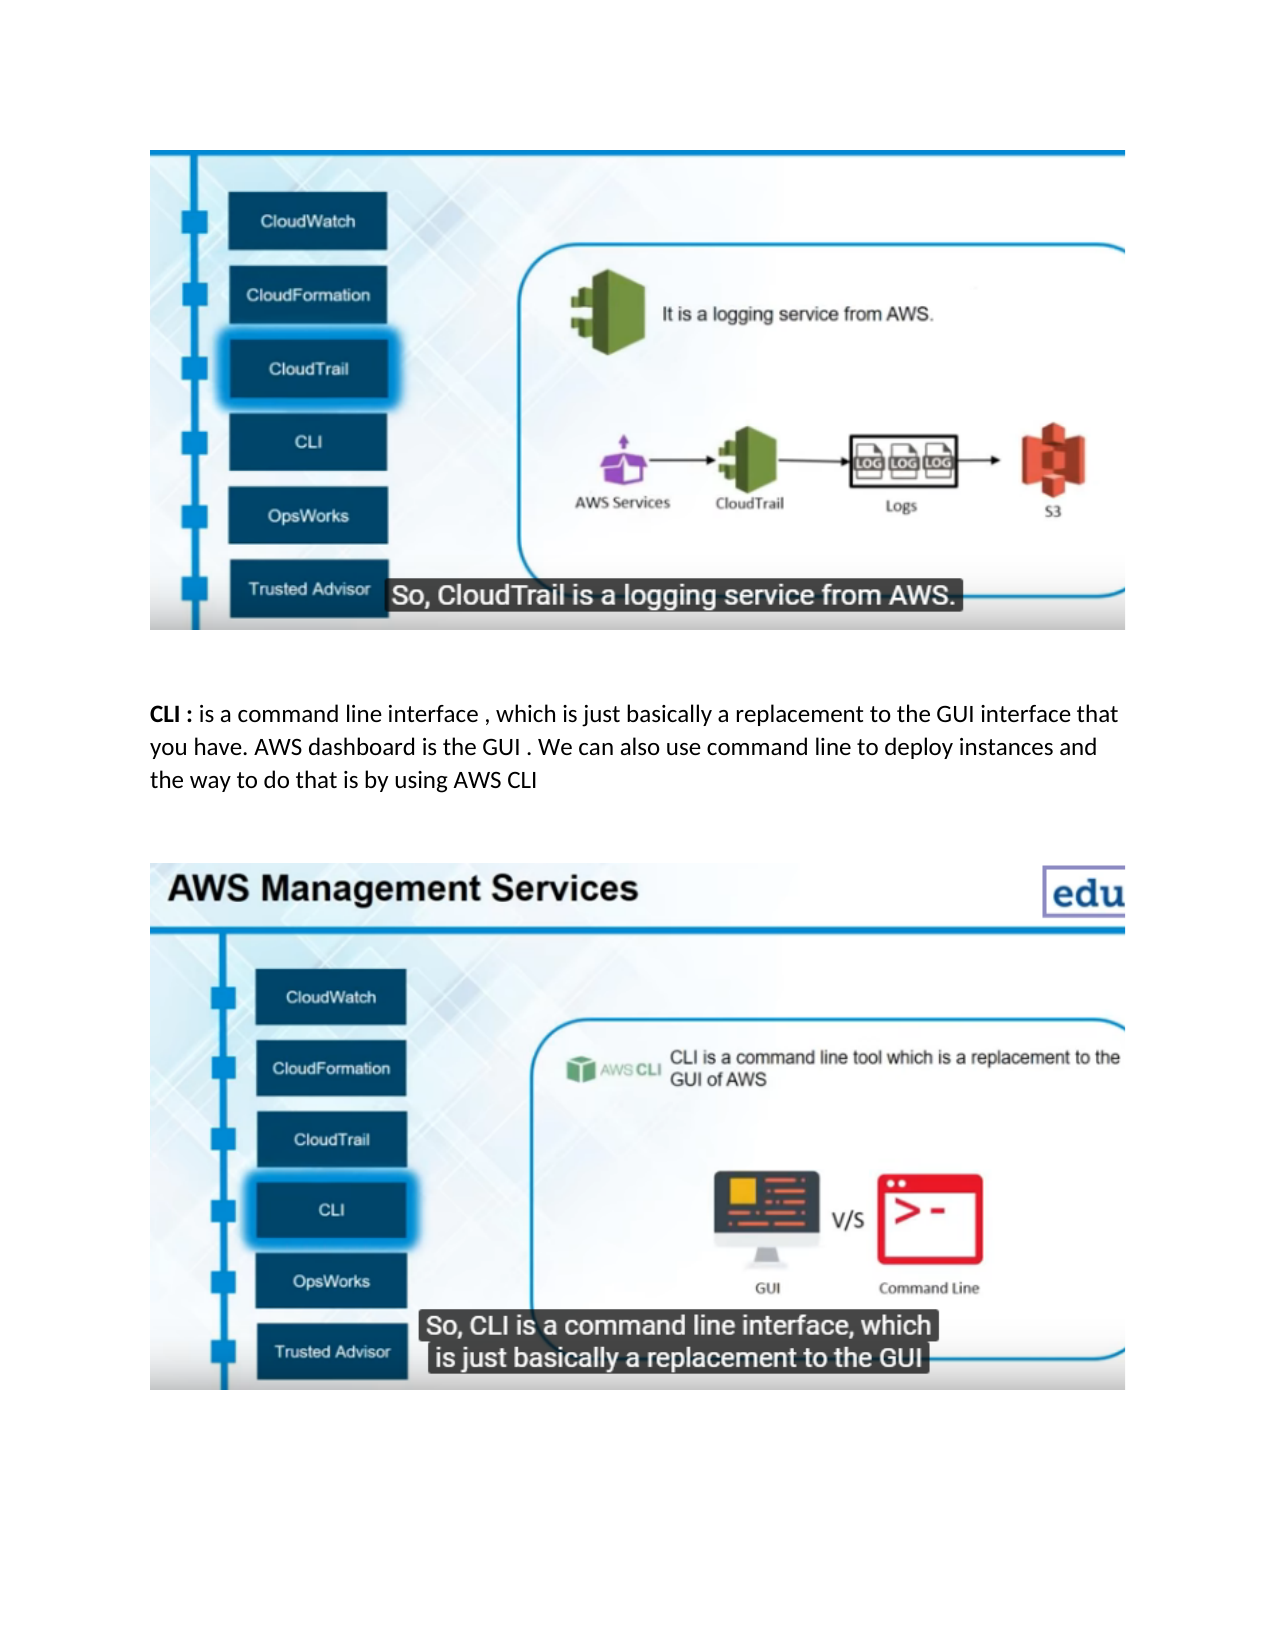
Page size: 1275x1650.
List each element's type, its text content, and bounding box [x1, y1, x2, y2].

picture [150, 150, 1125, 630]
text CLI : is a command line interface , which is just basically a replacement to the GUI interface that you have. AWS dashboard is the GUI . We can also use command line to deploy instances and the way to do that is by using AWS CLI [150, 698, 1125, 795]
picture [150, 863, 1125, 1390]
